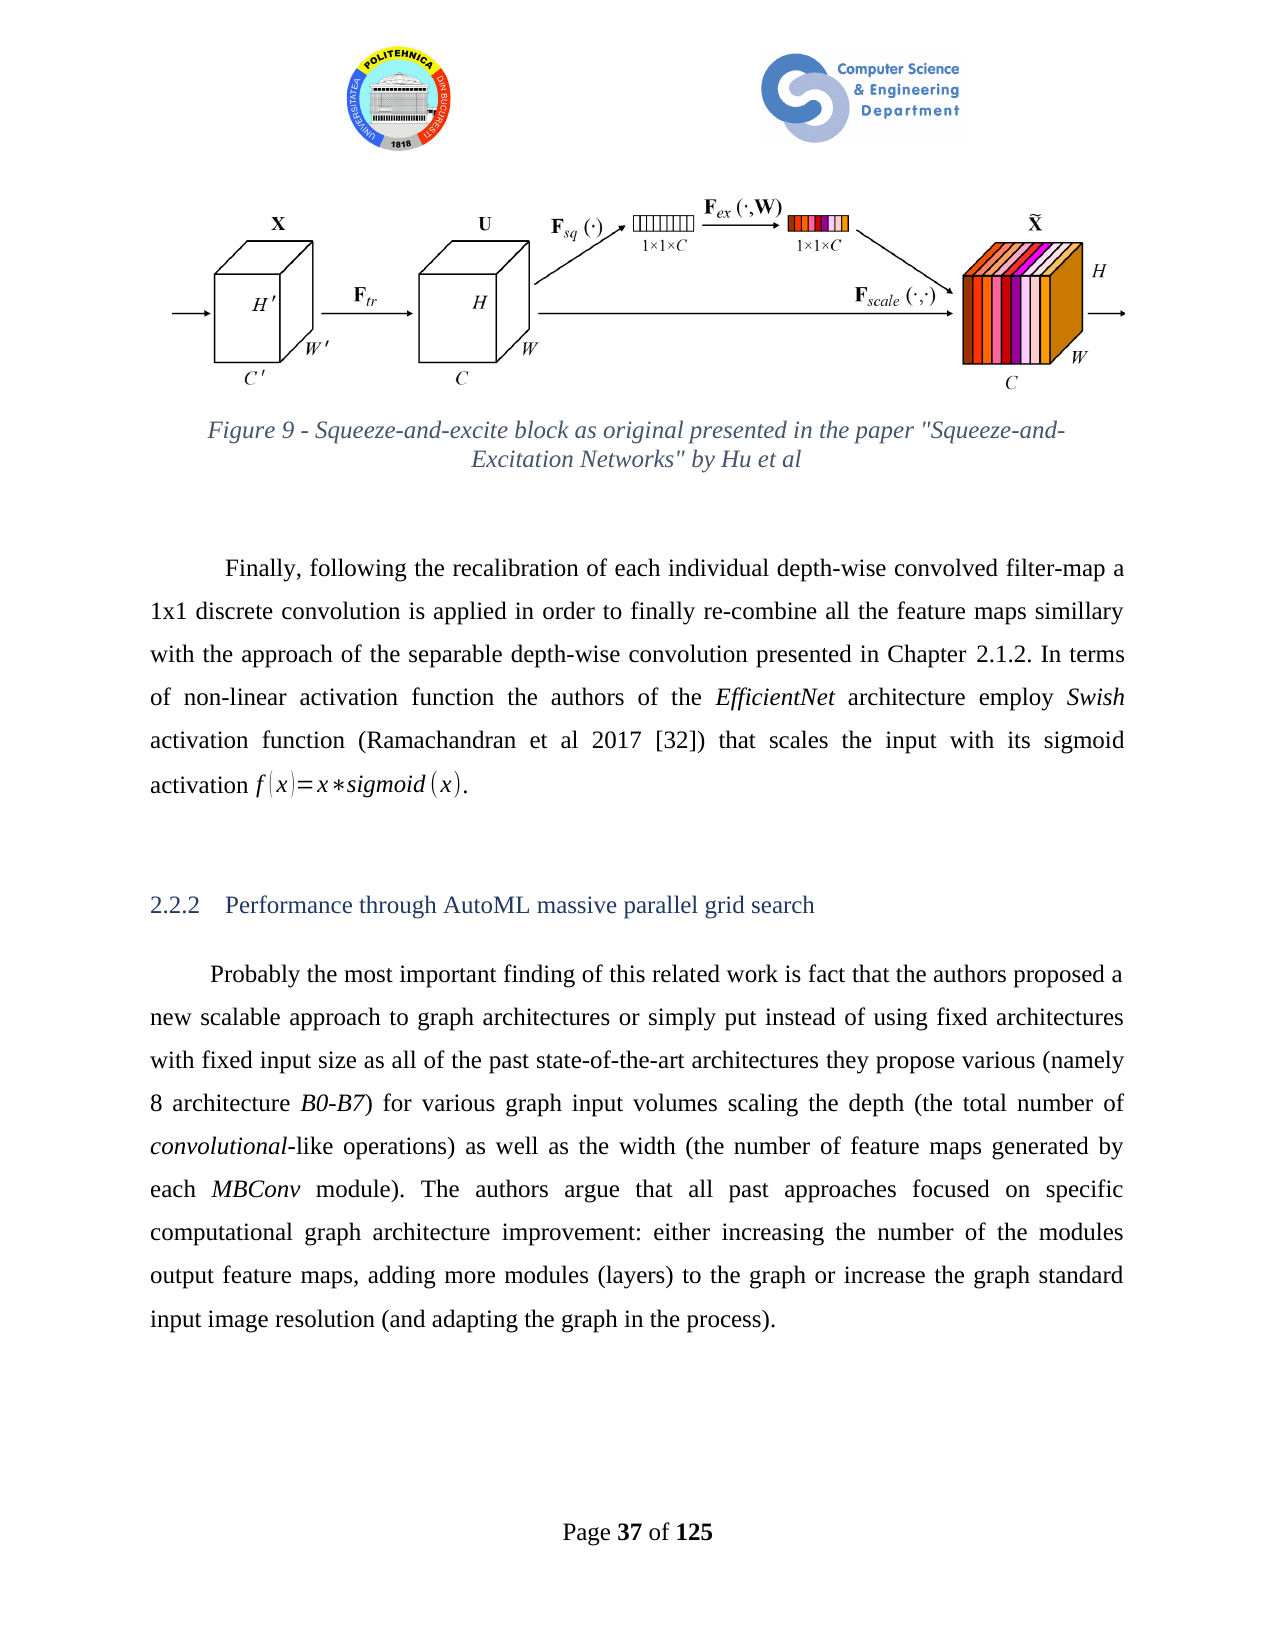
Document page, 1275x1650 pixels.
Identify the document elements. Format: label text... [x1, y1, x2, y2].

subtitle Performance through AutoML massive parallel grid search [150, 891, 1125, 919]
picture [346, 46, 451, 151]
text Finally, following the recalibration of each individual depth-wise convolved filter-map a 1x1 discrete convolution is applied in order to finally re-combine all the feature maps simillary with the approach of the separable depth-wise convolution presented in Chapter 2.1.2. In terms of non-linear activation function the authors of the EfficientNet architecture employ Swish activation function (Ramachandran et al 2017 ) that scales the input with its sigmoid activation . [150, 553, 1125, 800]
text Probably the most important finding of this related work is fact that the authors proposed a new scalable approach to graph architectures or simply put instead of using fixed architectures with fixed input size as all of the past state-of-the-art architectures they propose various (namely 8 architecture B0-B7) for various graph input volumes scaling the depth (the total number of convolutional-like operations) as well as the width (the number of feature maps generated by each MBConv module). The authors argue that all past approaches focused on specific computational graph architecture improvement: either increasing the number of the modules output feature maps, adding more modules (layers) to the graph or increase the graph standard input image resolution (and adapting the graph in the process). [150, 959, 1125, 1332]
picture [161, 178, 1125, 401]
picture [760, 53, 963, 144]
